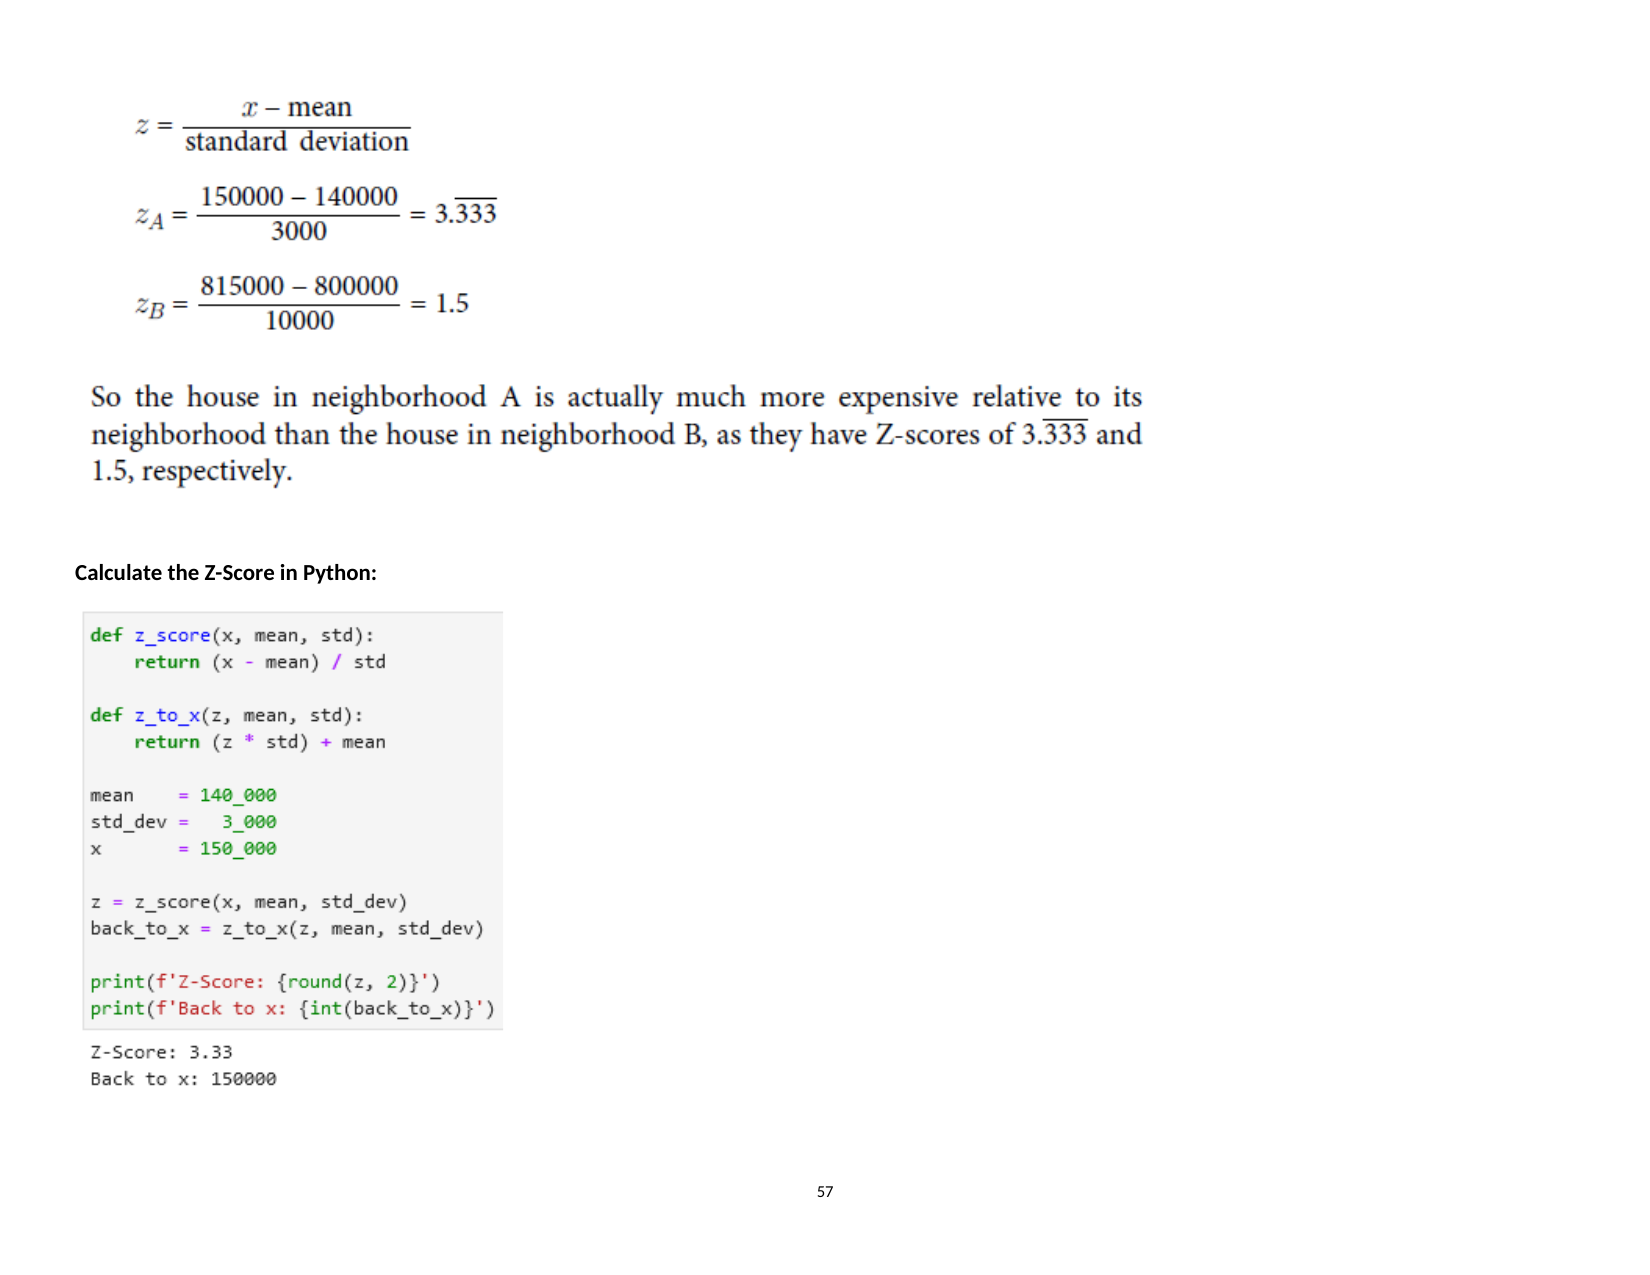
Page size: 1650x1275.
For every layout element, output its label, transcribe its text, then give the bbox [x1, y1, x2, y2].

text Calculate the Z-Score in Python: [75, 558, 1575, 586]
picture [75, 604, 504, 1100]
picture [75, 75, 1154, 493]
